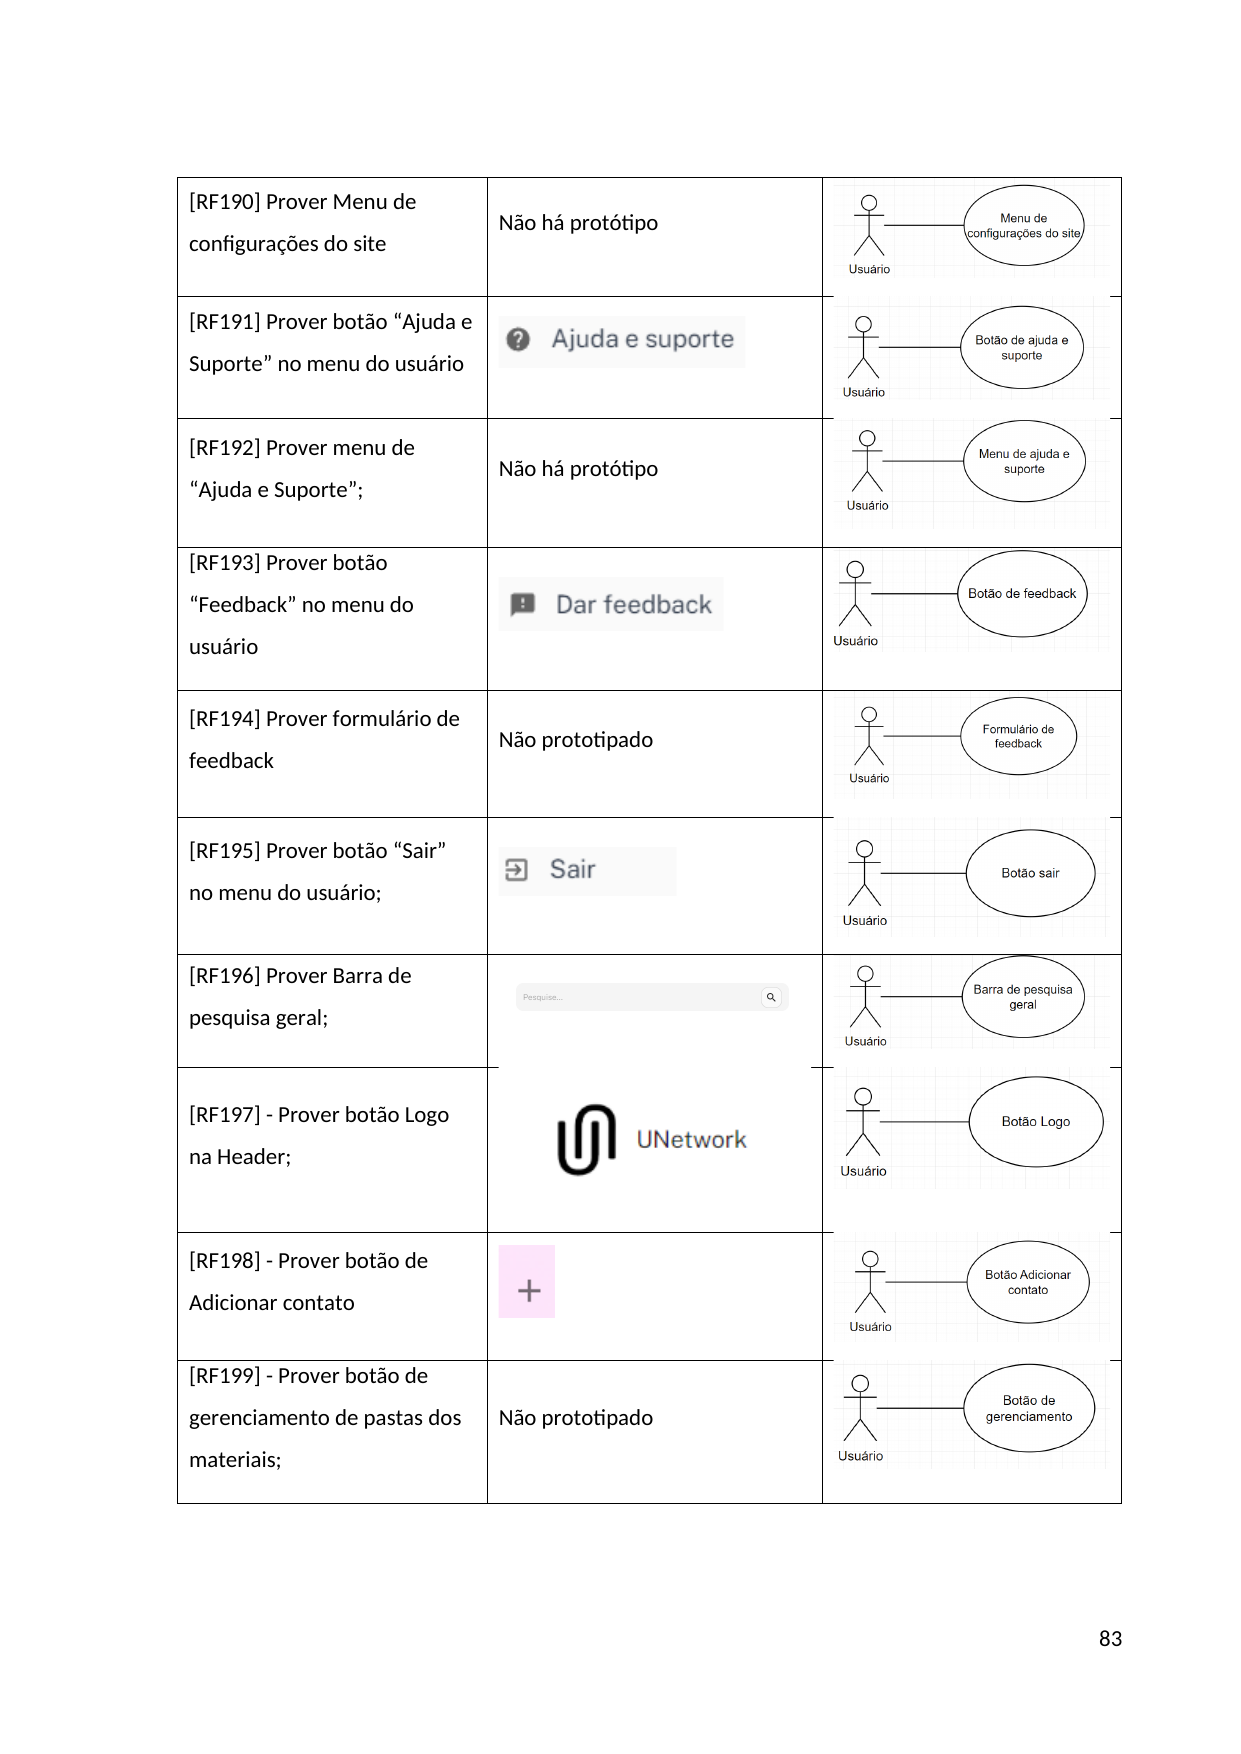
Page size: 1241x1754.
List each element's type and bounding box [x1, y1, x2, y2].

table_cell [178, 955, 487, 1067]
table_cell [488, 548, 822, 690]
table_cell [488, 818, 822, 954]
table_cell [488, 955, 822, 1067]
picture [833, 817, 1111, 937]
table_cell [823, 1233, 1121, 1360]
picture [833, 955, 1111, 1049]
picture [833, 296, 1111, 400]
picture [833, 418, 1111, 529]
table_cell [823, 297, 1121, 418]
picture [498, 1067, 812, 1202]
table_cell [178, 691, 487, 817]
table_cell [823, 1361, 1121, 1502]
picture [833, 691, 1111, 799]
picture [833, 1360, 1111, 1469]
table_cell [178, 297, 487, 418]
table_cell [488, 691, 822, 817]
picture [498, 971, 812, 1021]
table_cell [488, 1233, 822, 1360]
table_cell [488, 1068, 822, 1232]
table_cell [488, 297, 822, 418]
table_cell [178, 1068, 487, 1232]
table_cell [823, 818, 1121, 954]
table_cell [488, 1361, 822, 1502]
picture [498, 577, 724, 631]
picture [498, 847, 677, 896]
picture [833, 548, 1111, 652]
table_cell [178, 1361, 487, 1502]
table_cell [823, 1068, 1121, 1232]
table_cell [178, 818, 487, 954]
picture [498, 316, 746, 368]
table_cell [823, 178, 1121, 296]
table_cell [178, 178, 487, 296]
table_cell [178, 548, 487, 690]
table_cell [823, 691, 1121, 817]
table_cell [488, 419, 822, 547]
picture [833, 178, 1111, 278]
picture [498, 1245, 555, 1318]
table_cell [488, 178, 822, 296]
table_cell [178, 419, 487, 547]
picture [833, 1067, 1111, 1189]
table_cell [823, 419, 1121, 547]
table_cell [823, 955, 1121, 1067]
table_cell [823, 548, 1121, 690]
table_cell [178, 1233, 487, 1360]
picture [833, 1232, 1111, 1342]
